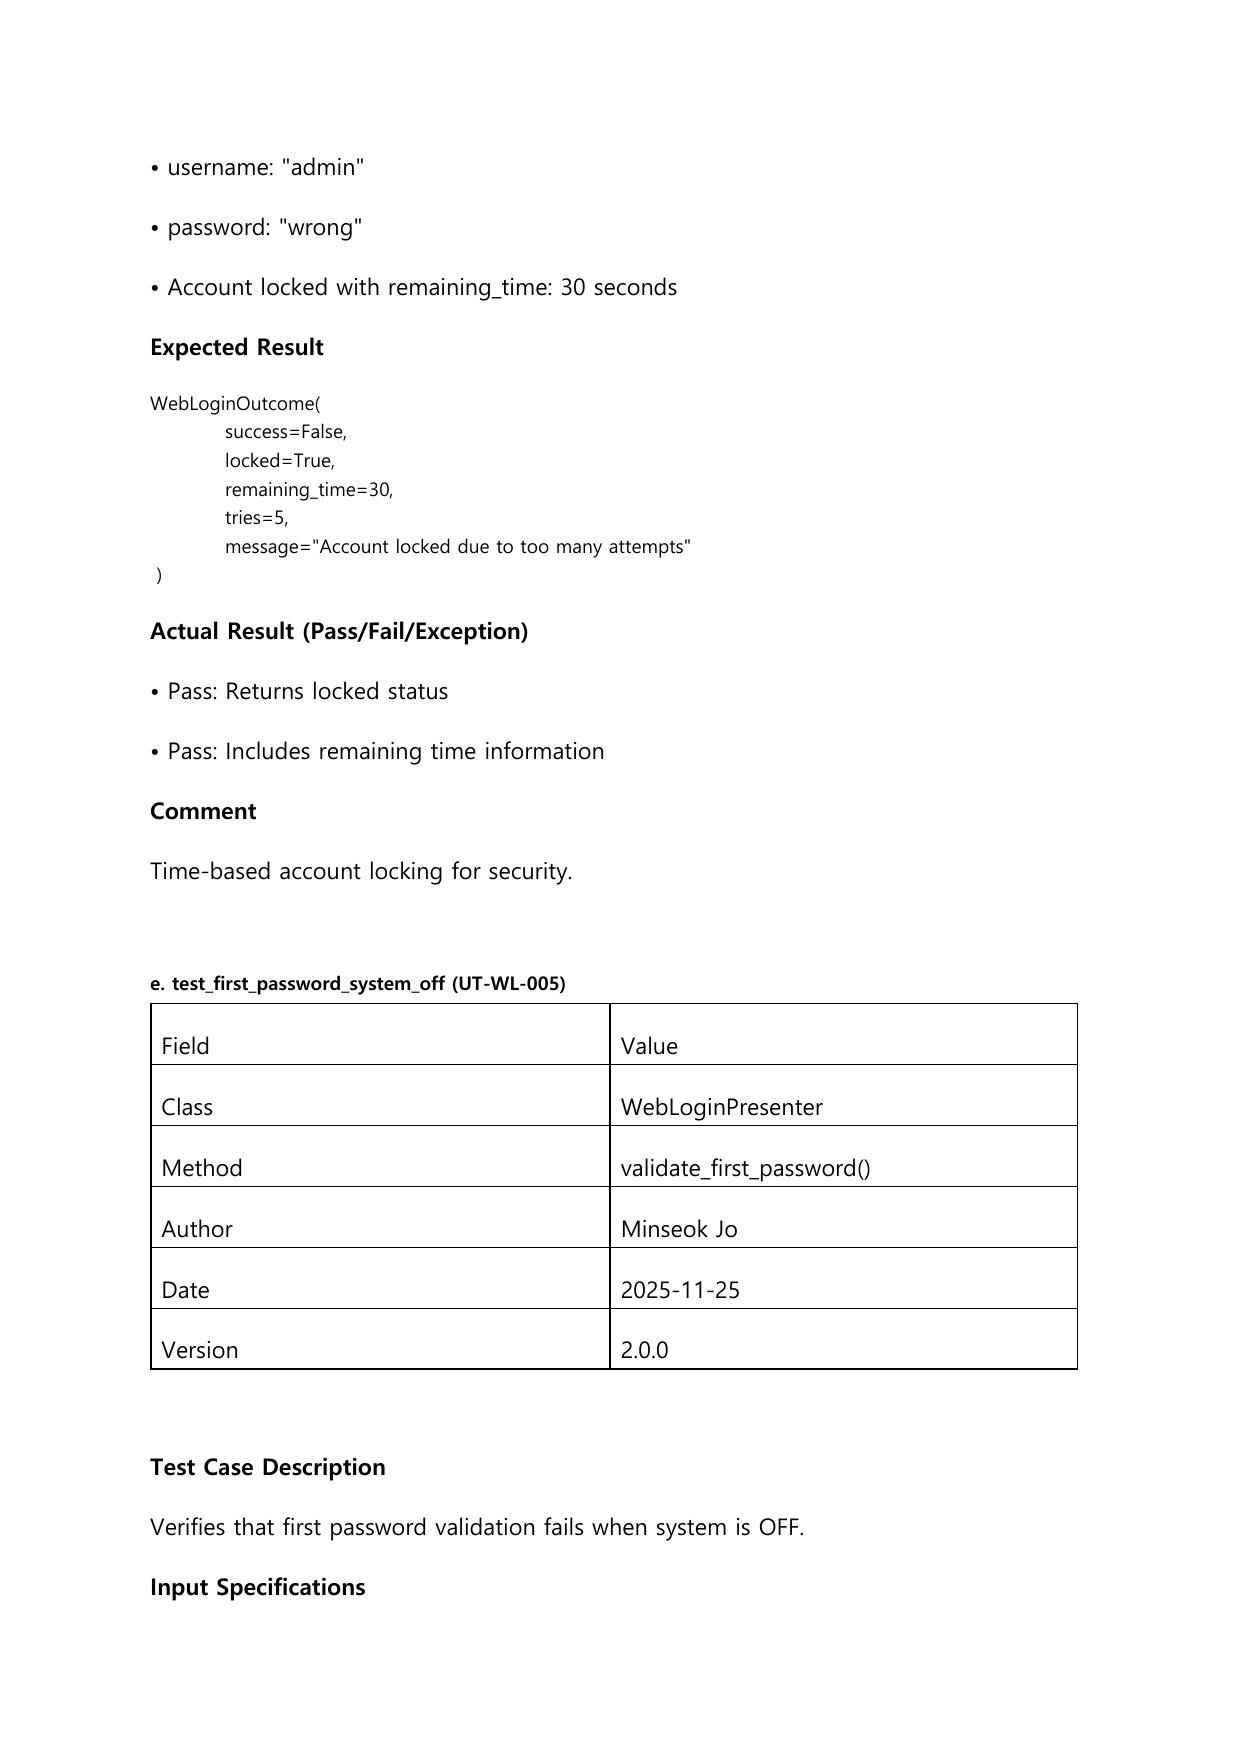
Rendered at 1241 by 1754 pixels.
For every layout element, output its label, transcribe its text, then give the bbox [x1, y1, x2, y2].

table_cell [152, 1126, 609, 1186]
text • Pass: Returns locked status [150, 675, 1090, 705]
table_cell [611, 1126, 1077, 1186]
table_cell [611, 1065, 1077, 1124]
text Input Specifications [150, 1570, 1090, 1601]
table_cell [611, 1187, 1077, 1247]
text Verifies that first password validation fails when system is OFF. [150, 1510, 1090, 1541]
text • Pass: Includes remaining time information [150, 735, 1090, 765]
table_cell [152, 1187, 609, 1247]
text • username: "admin" [150, 150, 1090, 181]
text Comment [150, 795, 1090, 825]
text Time-based account locking for security. [150, 855, 1090, 885]
subtitle e. test_first_password_system_off (UT-WL-005) [150, 970, 1090, 995]
text WebLoginOutcome( success=False, locked=True, remaining_time=30, tries=5, message="Account locked due to too many attempts" ) [150, 390, 1090, 586]
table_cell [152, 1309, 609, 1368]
text Test Case Description [150, 1450, 1090, 1481]
text Actual Result (Pass/Fail/Exception) [150, 615, 1090, 645]
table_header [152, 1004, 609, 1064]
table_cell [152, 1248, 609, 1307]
text • Account locked with remaining_time: 30 seconds [150, 270, 1090, 301]
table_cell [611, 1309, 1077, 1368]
text Expected Result [150, 330, 1090, 361]
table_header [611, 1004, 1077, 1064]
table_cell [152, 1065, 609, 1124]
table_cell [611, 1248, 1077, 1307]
text • password: "wrong" [150, 210, 1090, 241]
